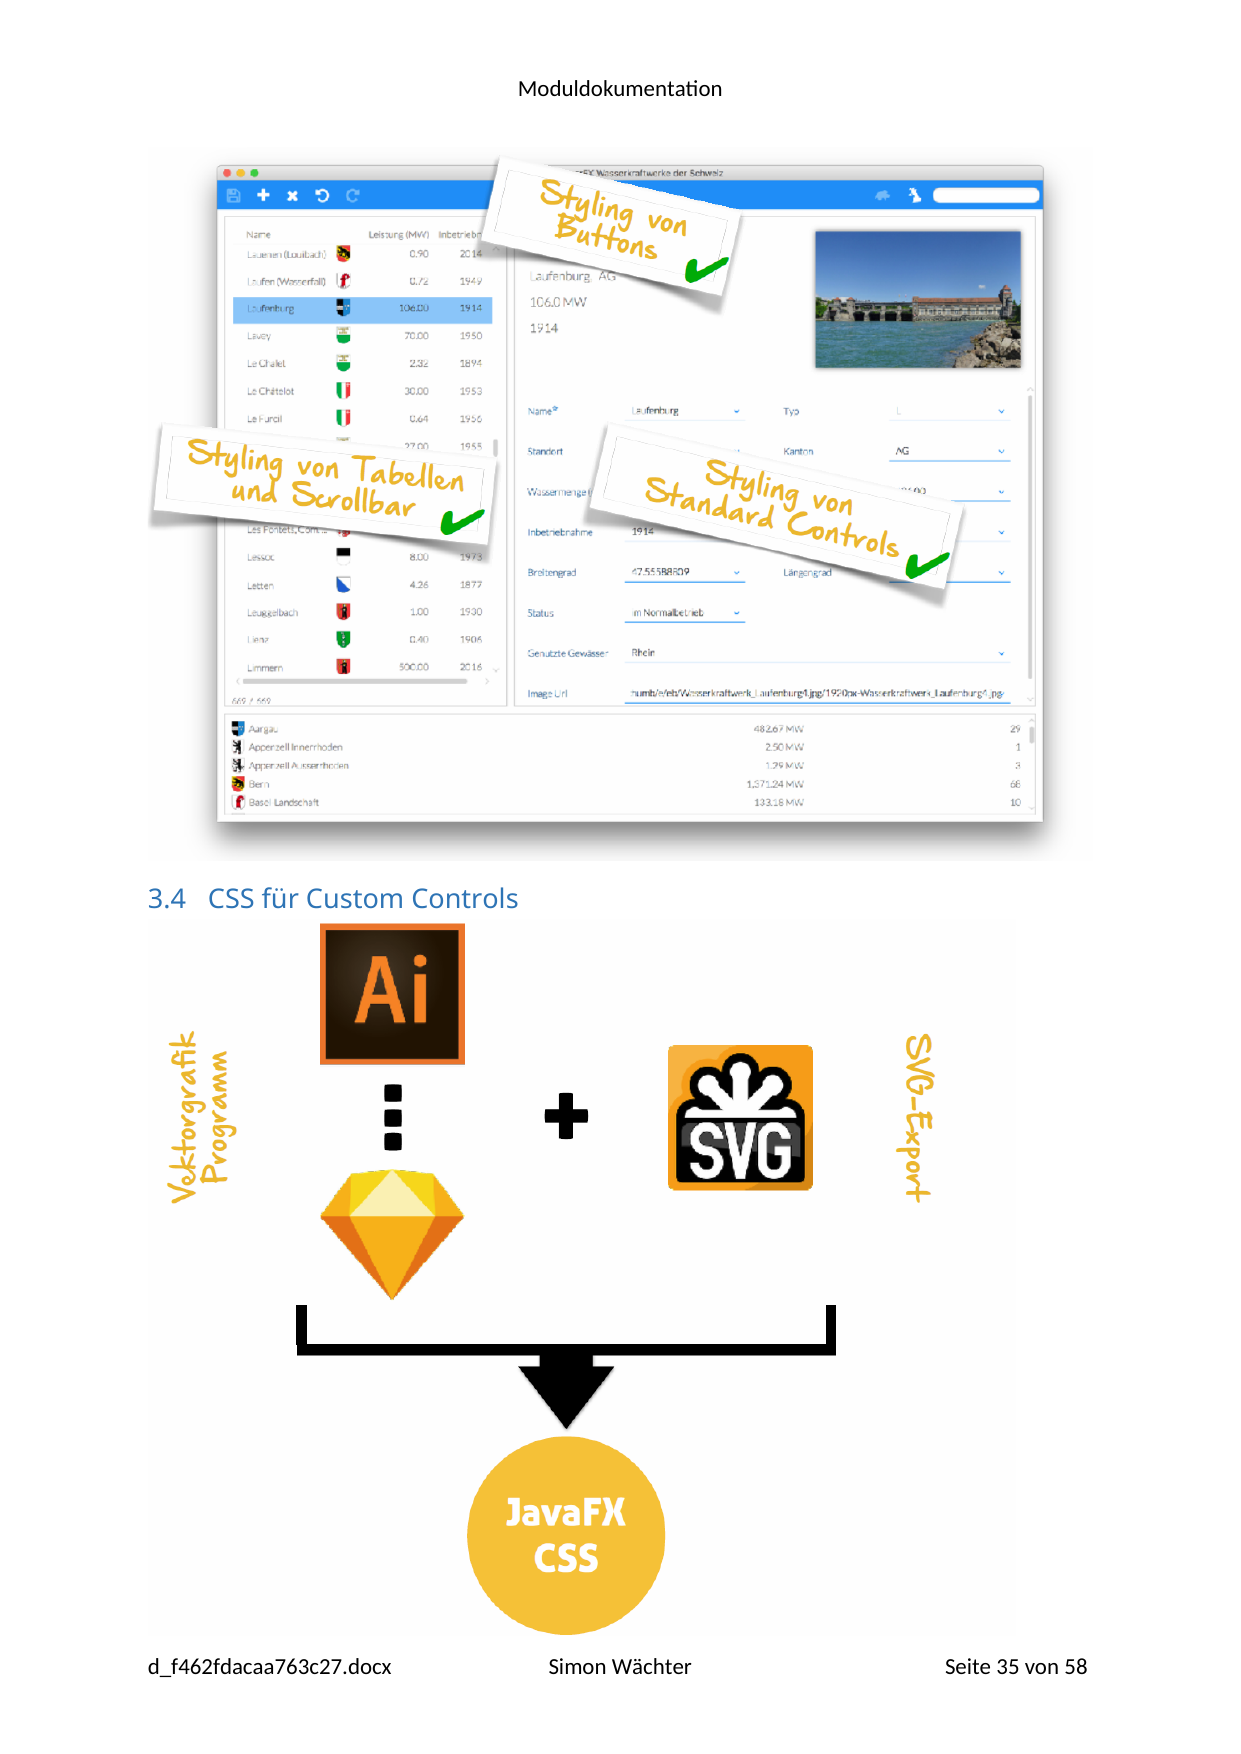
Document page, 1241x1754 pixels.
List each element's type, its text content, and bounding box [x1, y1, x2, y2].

subtitle CSS für Custom Controls [148, 879, 1093, 916]
picture [147, 147, 1093, 861]
picture [147, 919, 1017, 1636]
